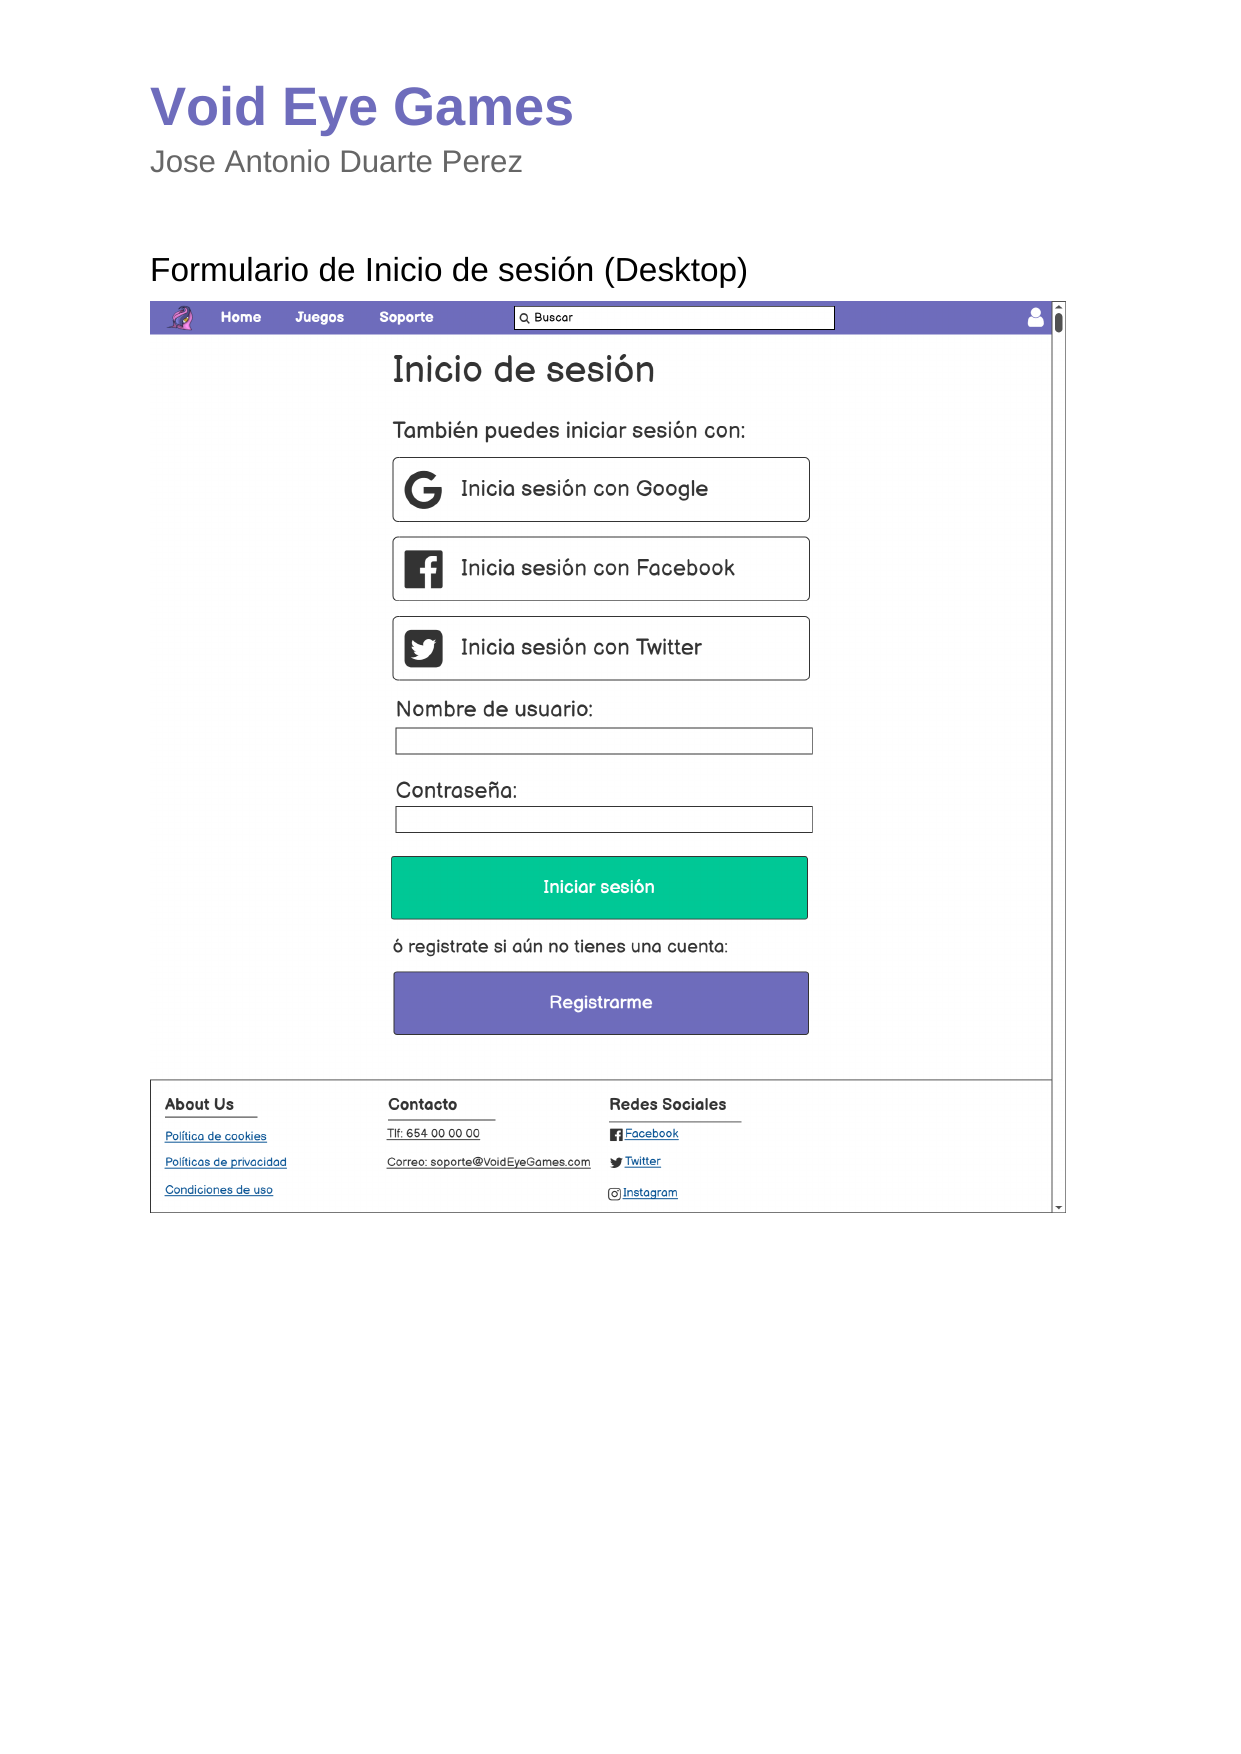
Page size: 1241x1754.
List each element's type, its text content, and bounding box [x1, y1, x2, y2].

subtitle Formulario de Inicio de sesión (Desktop) [150, 250, 1090, 289]
picture [150, 301, 1066, 1213]
